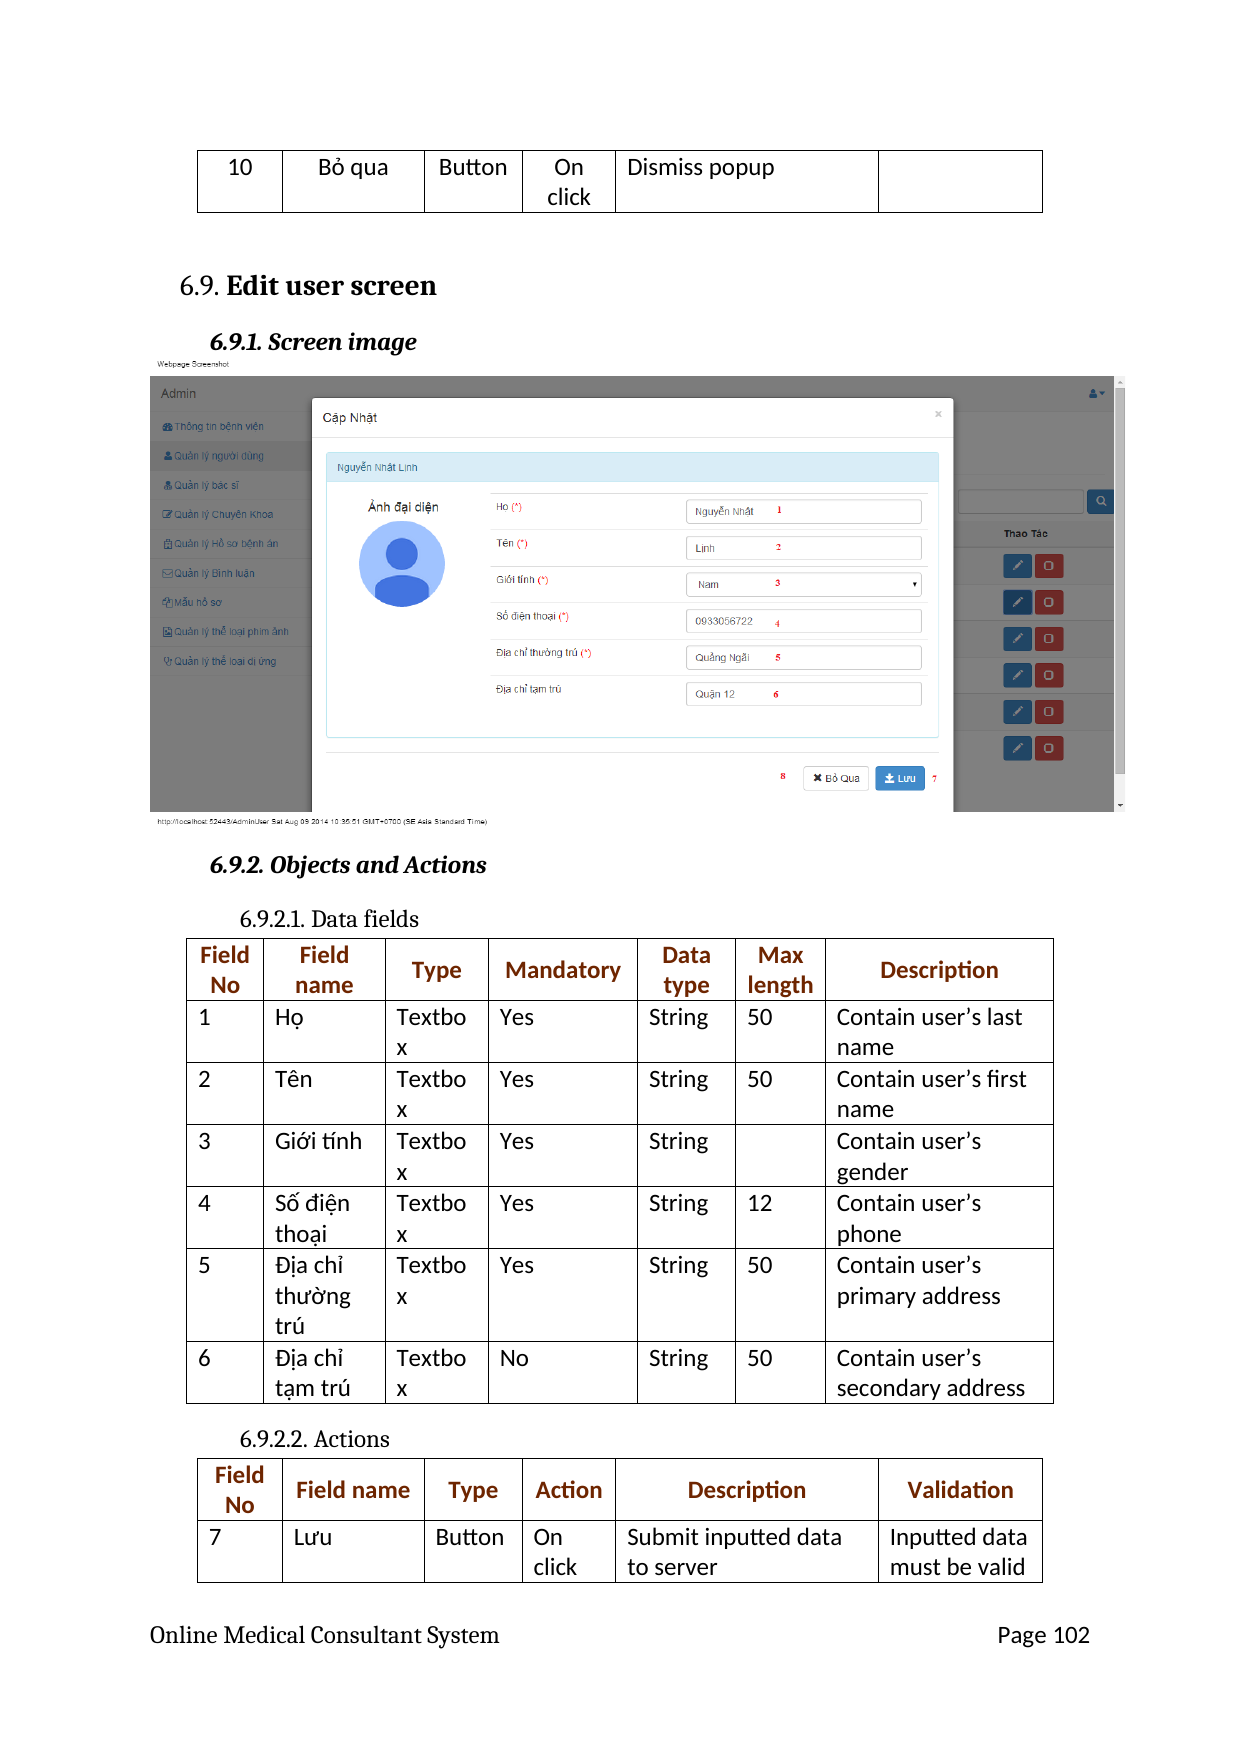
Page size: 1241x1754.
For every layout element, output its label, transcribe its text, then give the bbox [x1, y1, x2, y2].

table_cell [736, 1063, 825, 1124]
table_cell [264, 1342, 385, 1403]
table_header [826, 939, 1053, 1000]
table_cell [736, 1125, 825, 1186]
subtitle Actions [225, 1425, 1090, 1453]
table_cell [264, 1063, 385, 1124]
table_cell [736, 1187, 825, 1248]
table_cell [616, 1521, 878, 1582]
subtitle Objects and Actions [210, 851, 1090, 880]
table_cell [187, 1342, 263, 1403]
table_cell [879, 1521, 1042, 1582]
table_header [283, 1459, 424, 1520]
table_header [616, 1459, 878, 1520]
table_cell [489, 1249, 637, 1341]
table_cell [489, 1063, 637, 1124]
picture [150, 361, 1125, 826]
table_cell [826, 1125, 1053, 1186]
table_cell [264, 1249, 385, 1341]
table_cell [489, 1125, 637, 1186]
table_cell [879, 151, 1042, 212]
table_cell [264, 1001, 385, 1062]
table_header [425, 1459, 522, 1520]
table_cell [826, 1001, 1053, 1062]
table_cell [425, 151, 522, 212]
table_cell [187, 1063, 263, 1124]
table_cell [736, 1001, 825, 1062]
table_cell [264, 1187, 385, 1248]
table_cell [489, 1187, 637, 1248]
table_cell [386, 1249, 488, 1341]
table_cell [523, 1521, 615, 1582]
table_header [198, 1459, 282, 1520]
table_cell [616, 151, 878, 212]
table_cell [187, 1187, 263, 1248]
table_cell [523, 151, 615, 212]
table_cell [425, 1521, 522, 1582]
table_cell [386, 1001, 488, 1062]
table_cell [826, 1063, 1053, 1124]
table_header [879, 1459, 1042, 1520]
subtitle Screen image [210, 328, 1090, 357]
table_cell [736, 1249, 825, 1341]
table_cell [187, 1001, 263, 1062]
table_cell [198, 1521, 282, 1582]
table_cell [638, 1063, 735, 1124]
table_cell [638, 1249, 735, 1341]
subtitle Data fields [225, 905, 1090, 933]
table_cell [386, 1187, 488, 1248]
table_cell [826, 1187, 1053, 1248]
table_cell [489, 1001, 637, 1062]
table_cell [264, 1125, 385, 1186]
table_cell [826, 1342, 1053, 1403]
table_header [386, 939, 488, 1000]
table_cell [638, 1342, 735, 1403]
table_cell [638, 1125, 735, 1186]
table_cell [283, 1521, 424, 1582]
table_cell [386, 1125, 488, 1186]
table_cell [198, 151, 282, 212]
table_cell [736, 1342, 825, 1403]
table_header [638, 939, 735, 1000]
subtitle Edit user screen [180, 269, 1090, 302]
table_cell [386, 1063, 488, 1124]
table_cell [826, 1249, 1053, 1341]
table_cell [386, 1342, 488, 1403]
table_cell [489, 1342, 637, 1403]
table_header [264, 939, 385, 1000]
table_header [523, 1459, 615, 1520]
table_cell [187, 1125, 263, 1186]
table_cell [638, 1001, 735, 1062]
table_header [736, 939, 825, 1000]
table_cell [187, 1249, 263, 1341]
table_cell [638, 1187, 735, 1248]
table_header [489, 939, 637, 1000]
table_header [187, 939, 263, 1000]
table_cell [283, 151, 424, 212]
